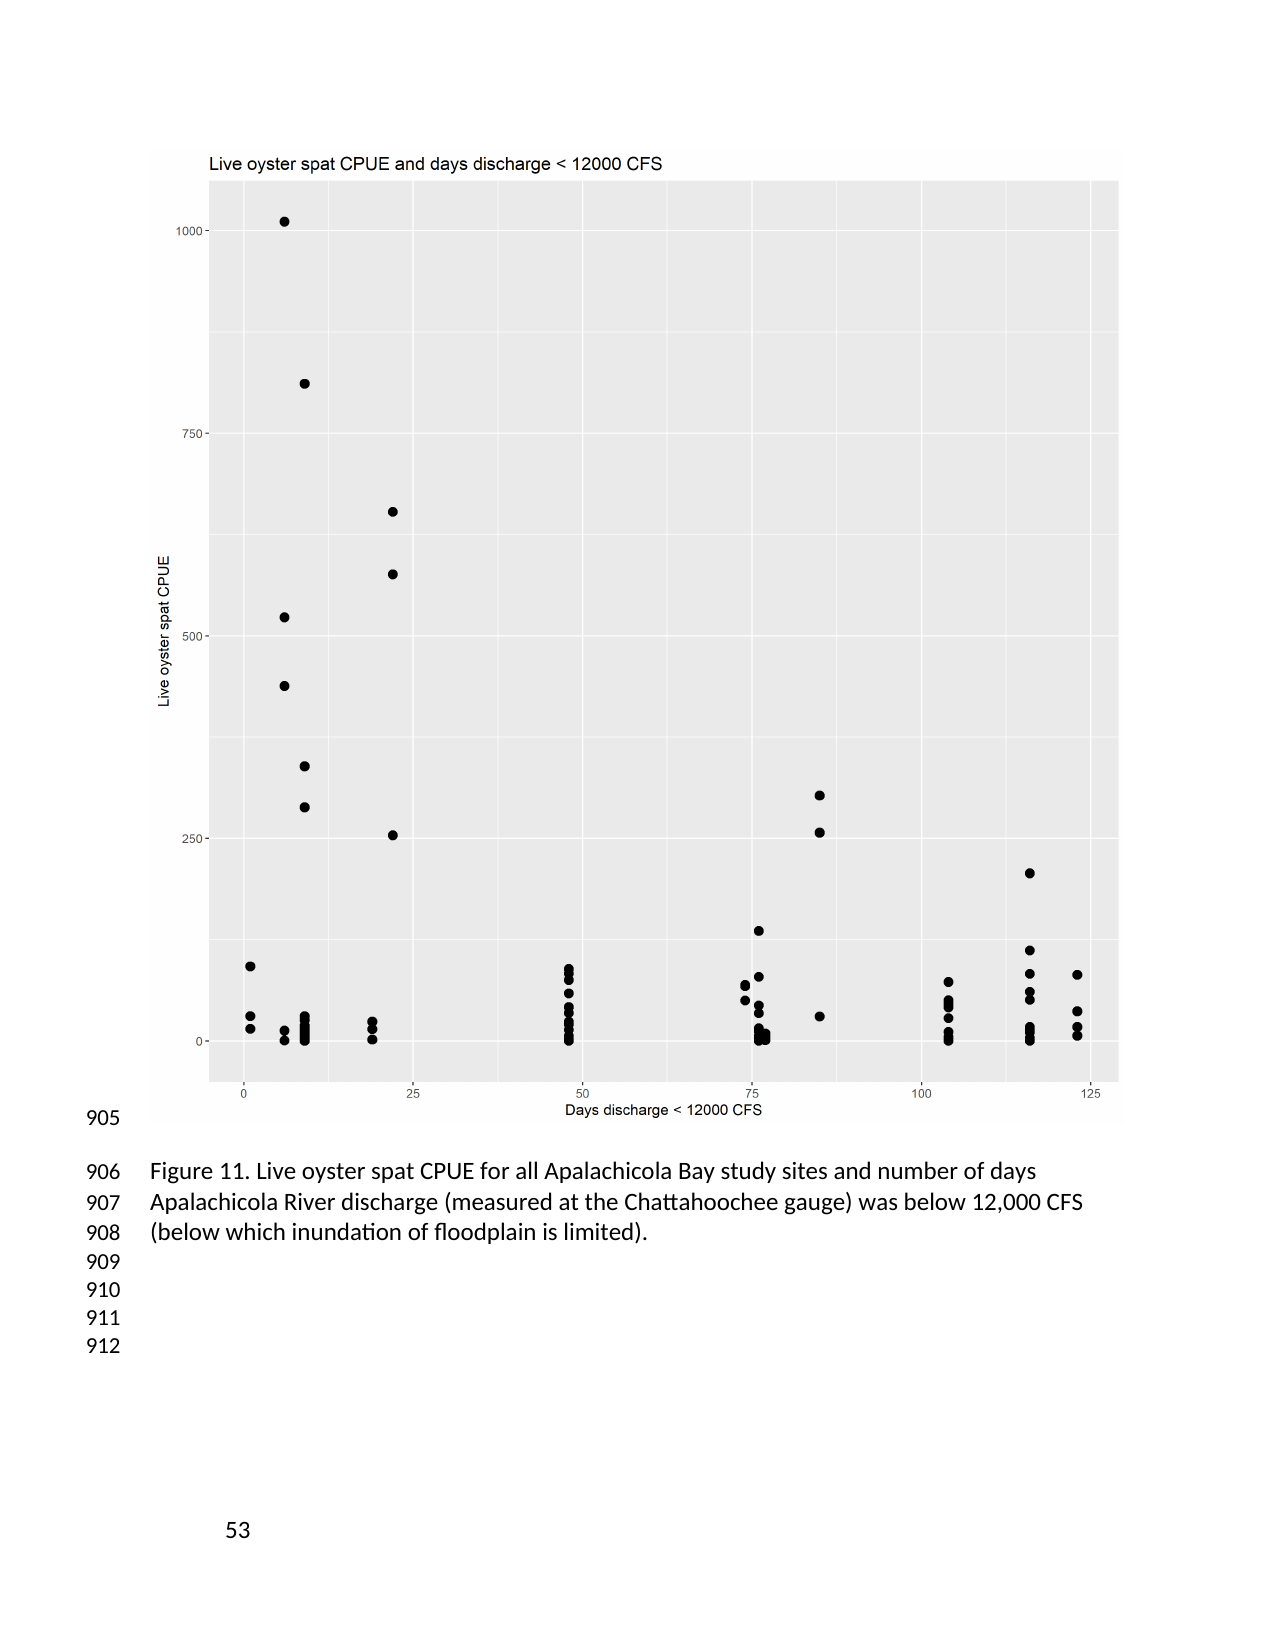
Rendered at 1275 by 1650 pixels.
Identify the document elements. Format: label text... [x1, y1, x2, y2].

picture [150, 150, 1125, 1125]
text Figure 11. Live oyster spat CPUE for all Apalachicola Bay study sites and number of days Apalachicola River discharge (measured at the Chattahoochee gauge) was below 12,000 CFS (below which inundation of floodplain is limited). [150, 1156, 1125, 1247]
